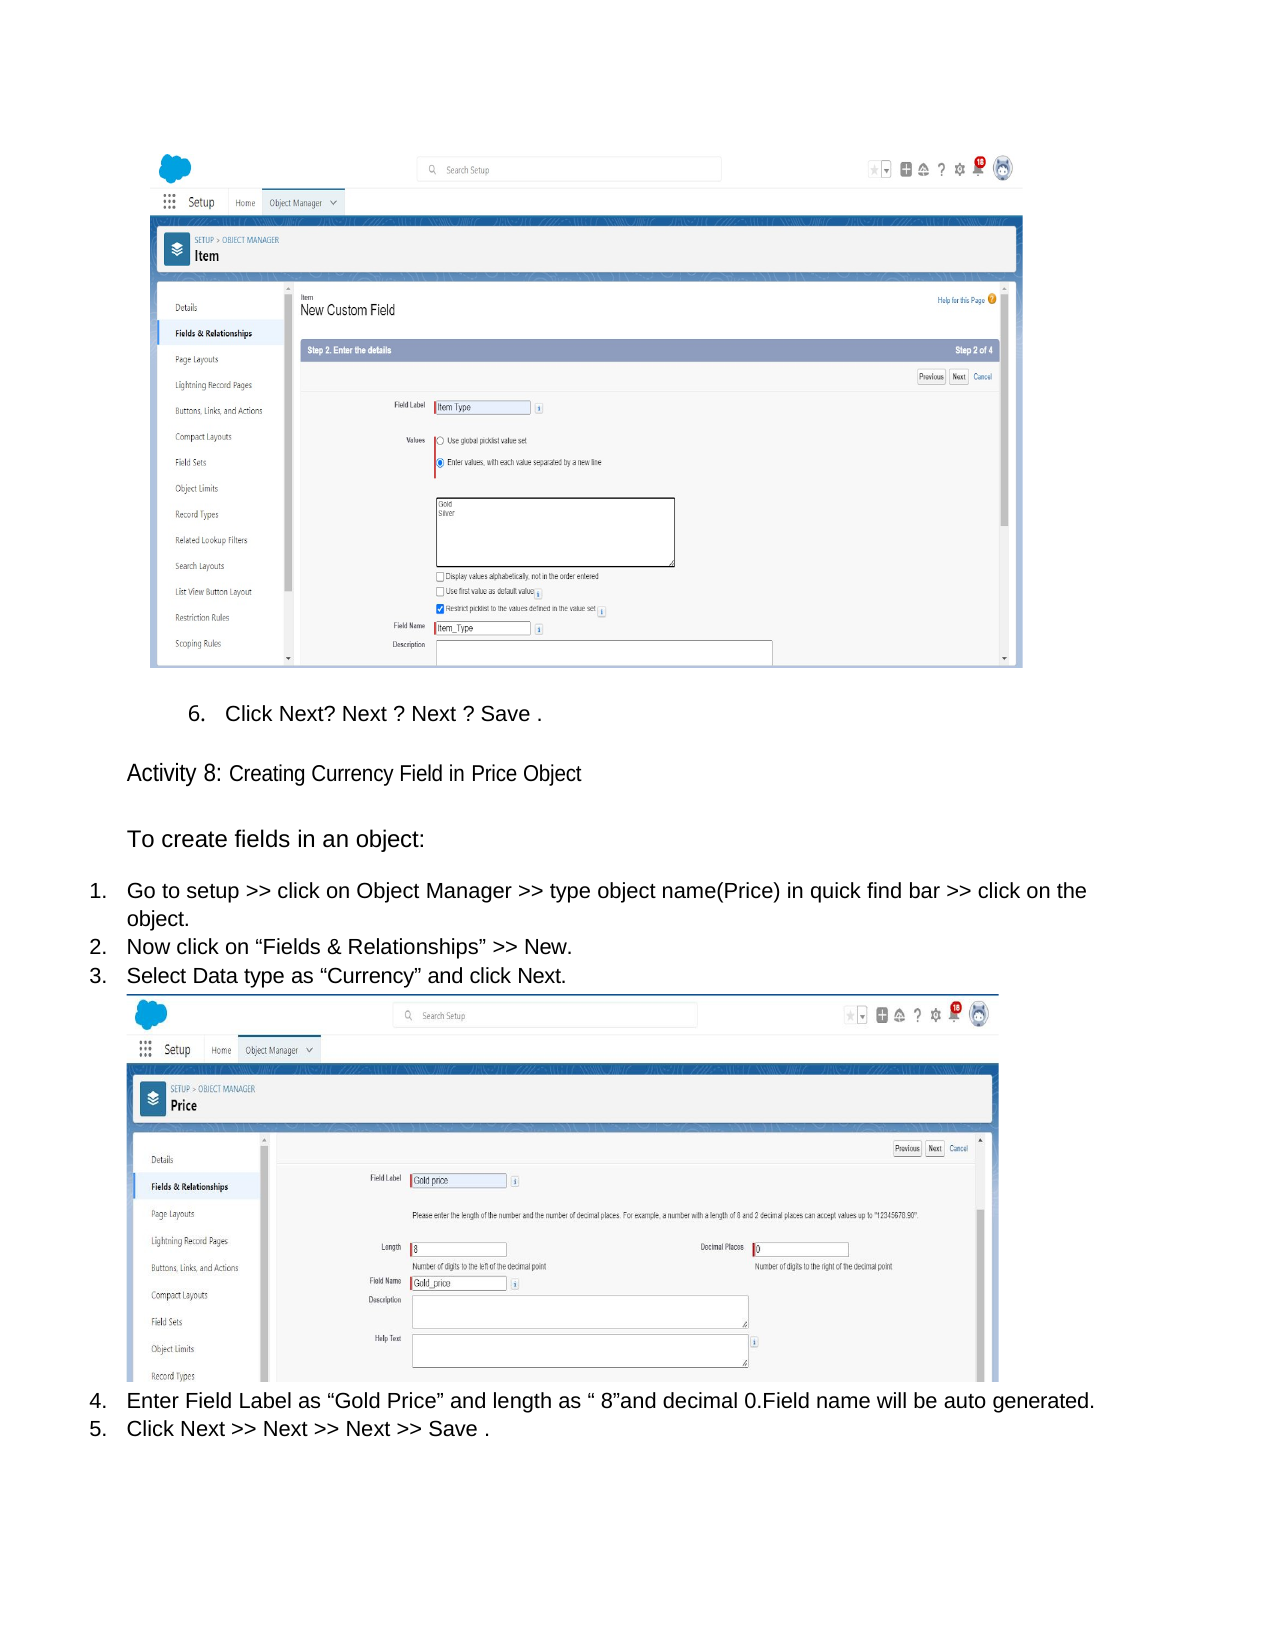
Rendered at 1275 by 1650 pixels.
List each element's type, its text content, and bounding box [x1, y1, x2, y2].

text To create fields in an object: [127, 825, 1200, 853]
list Click Next? Next ? Next ? Save . [188, 698, 1200, 727]
list Click Next >> Next >> Next >> Save . [89, 1416, 1200, 1441]
list Select Data type as “Currency” and click Next. [89, 963, 1200, 988]
picture [126, 994, 999, 1382]
picture [150, 154, 1023, 668]
list Now click on “Fields & Relationships” >> New. [89, 934, 1200, 959]
list Go to setup >> click on Object Manager >> type object name(Price) in quick find bar >> click on the object. [89, 878, 1087, 931]
text Activity 8: Creating Currency Field in Price Object [127, 758, 1200, 787]
